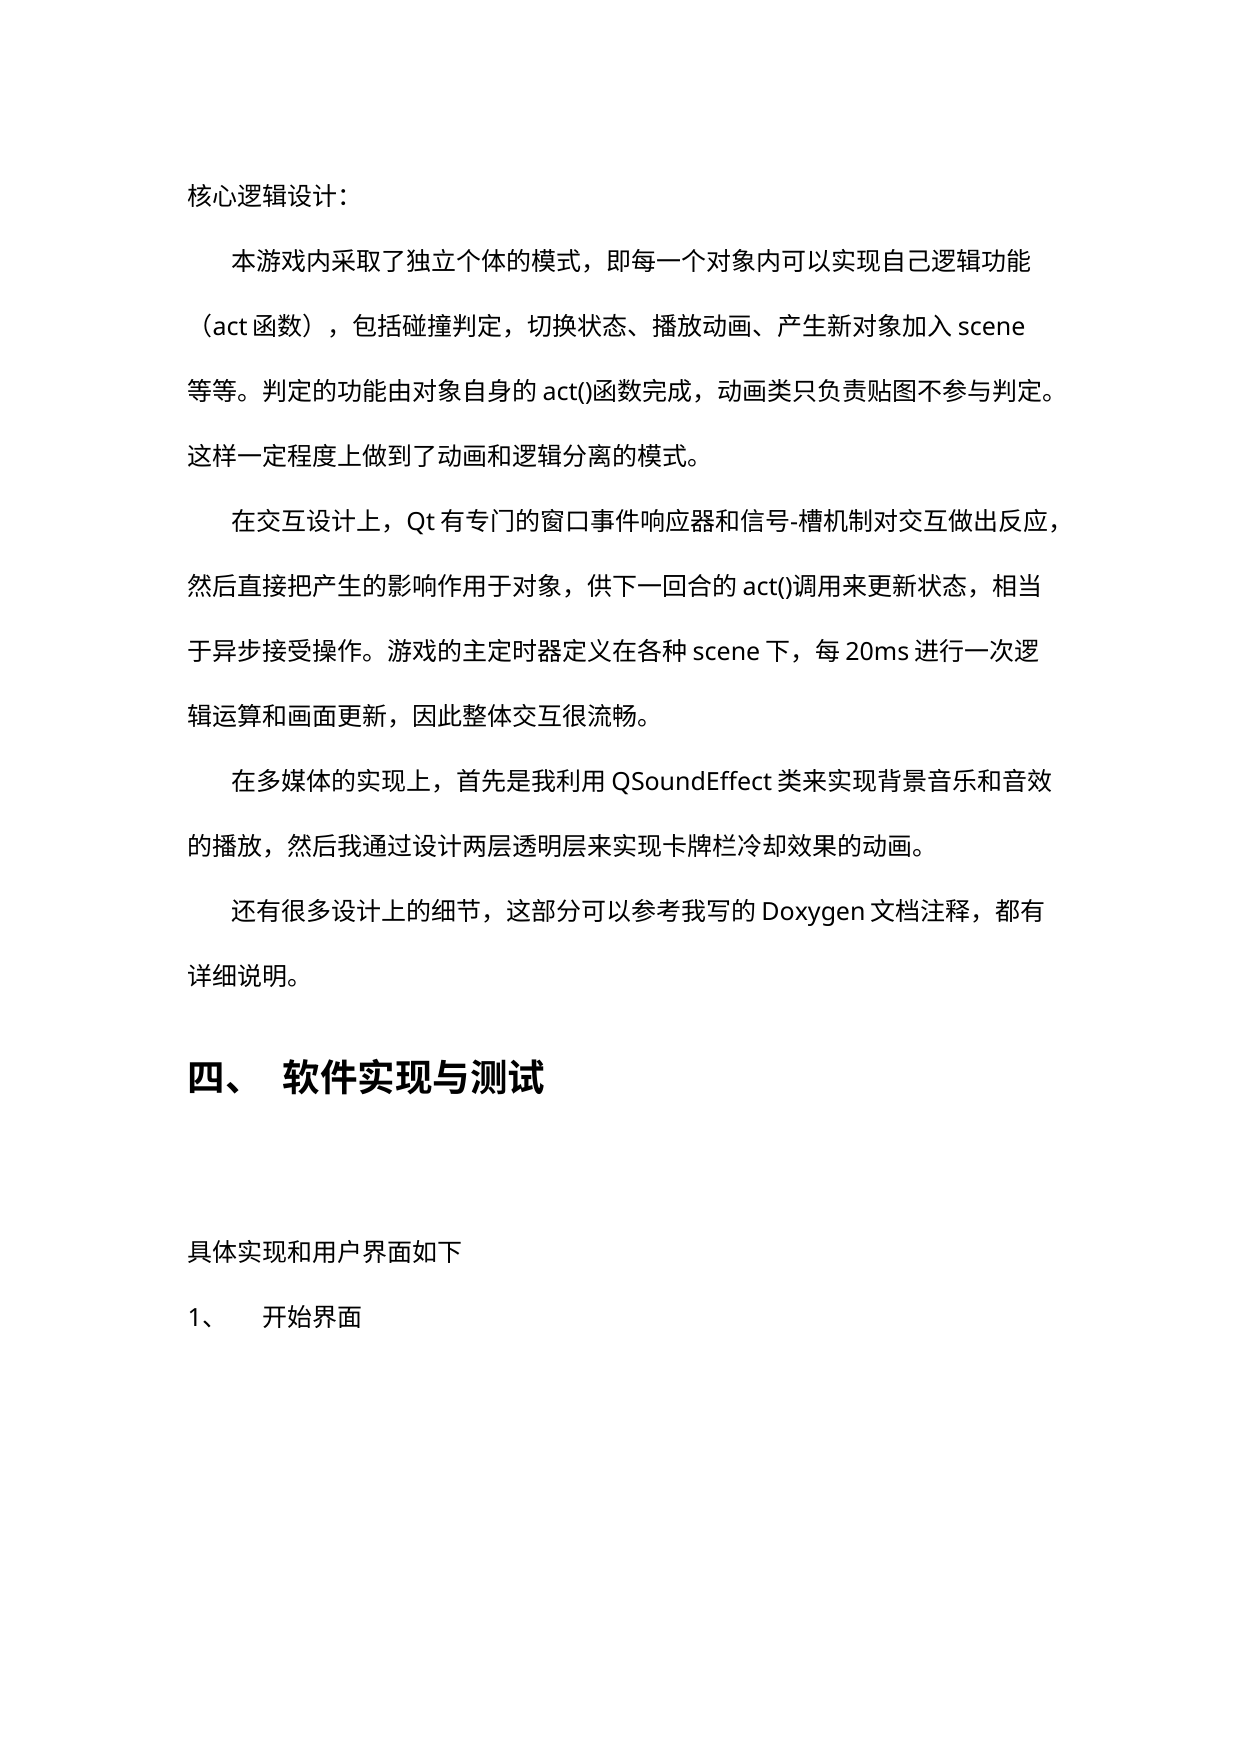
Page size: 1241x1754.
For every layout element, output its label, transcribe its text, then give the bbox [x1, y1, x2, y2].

text 具体实现和用户界面如下 [187, 1218, 1053, 1283]
text 在交互设计上，Qt有专门的窗口事件响应器和信号-槽机制对交互做出反应，然后直接把产生的影响作用于对象，供下一回合的act()调用来更新状态，相当于异步接受操作。游戏的主定时器定义在各种scene下，每20ms进行一次逻辑运算和画面更新，因此整体交互很流畅。 [187, 487, 1053, 747]
list 开始界面 [187, 1283, 1053, 1348]
subtitle 软件实现与测试 [187, 1042, 1053, 1107]
text 还有很多设计上的细节，这部分可以参考我写的Doxygen文档注释，都有详细说明。 [187, 877, 1053, 1007]
text 本游戏内采取了独立个体的模式，即每一个对象内可以实现自己逻辑功能（act函数），包括碰撞判定，切换状态、播放动画、产生新对象加入scene等等。判定的功能由对象自身的act()函数完成，动画类只负责贴图不参与判定。这样一定程度上做到了动画和逻辑分离的模式。 [187, 227, 1053, 487]
text 核心逻辑设计： [187, 162, 1053, 227]
text 在多媒体的实现上，首先是我利用QSoundEffect类来实现背景音乐和音效的播放，然后我通过设计两层透明层来实现卡牌栏冷却效果的动画。 [187, 747, 1053, 877]
